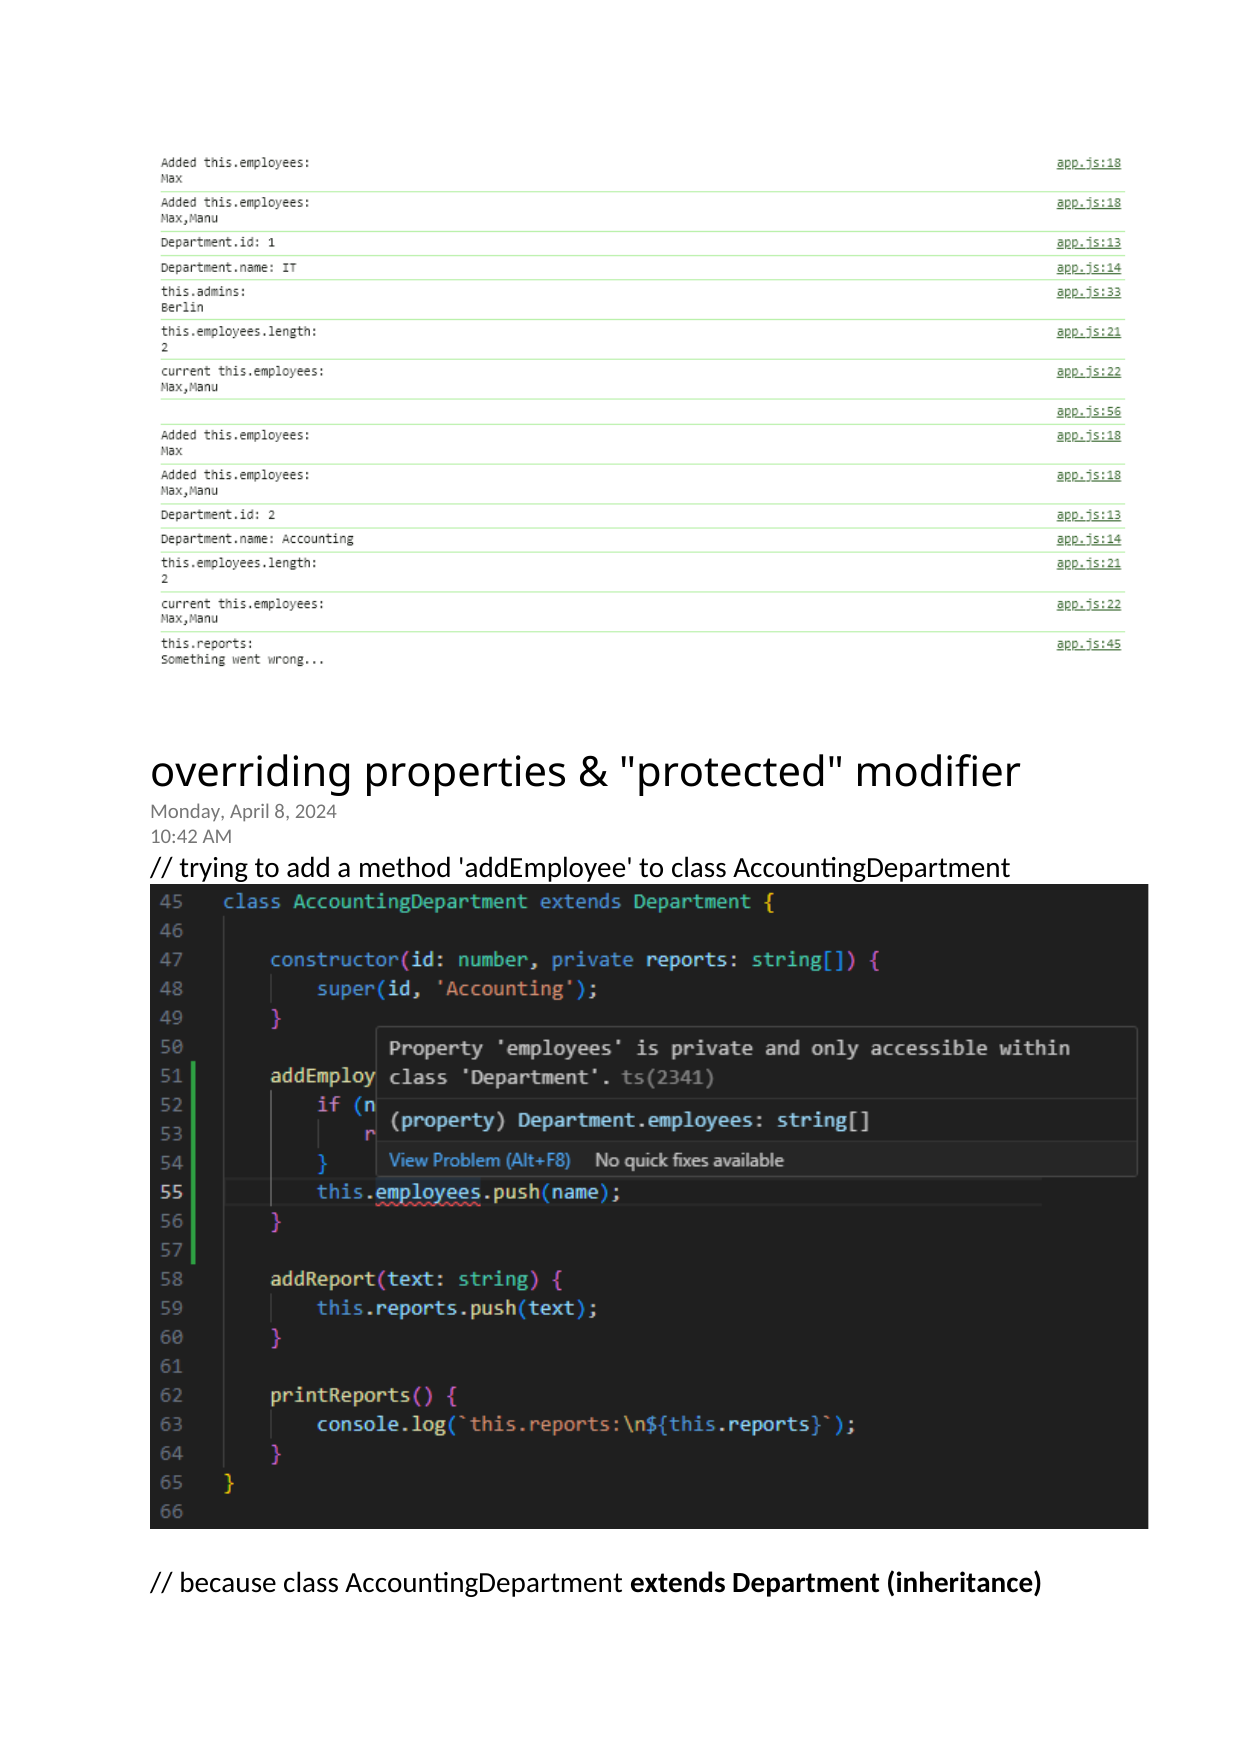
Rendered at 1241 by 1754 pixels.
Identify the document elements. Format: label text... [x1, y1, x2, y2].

text // trying to add a method 'addEmployee' to class AccountingDepartment [150, 849, 1090, 884]
text 10:42 AM [150, 824, 1090, 849]
picture [150, 150, 1130, 671]
text overriding properties & "protected" modifier [150, 742, 1090, 798]
text Monday, April 8, 2024 [150, 798, 1090, 824]
text // because class AccountingDepartment extends Department (inheritance) [150, 1564, 1090, 1600]
picture [150, 884, 1149, 1529]
